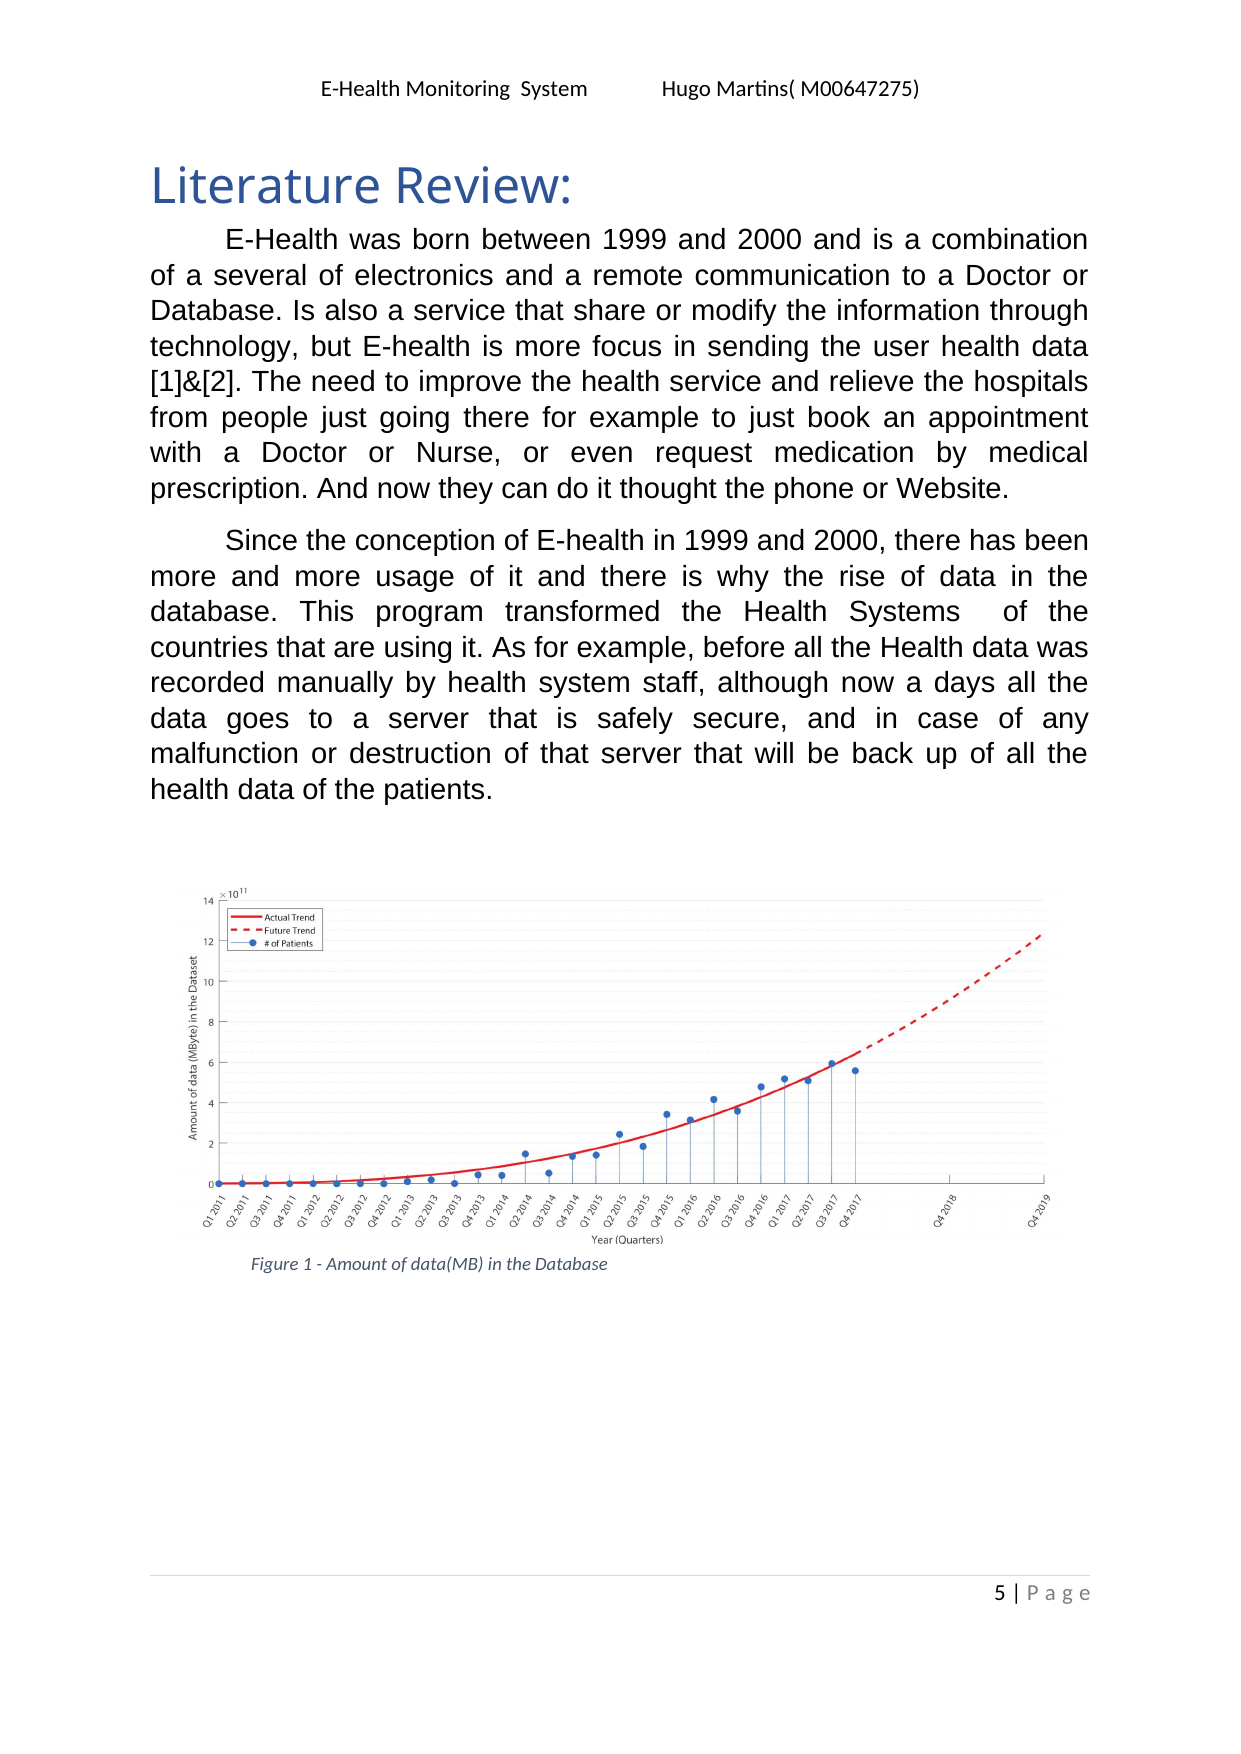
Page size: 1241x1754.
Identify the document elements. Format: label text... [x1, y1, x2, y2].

picture [175, 884, 1065, 1244]
subtitle Literature Review: [150, 150, 1090, 218]
text E-Health was born between 1999 and 2000 and is a combination of a several of electronics and a remote communication to a Doctor or Database. Is also a service that share or modify the information through technology, but E-health is more focus in sending the user health data [1]&[2]. The need to improve the health service and relieve the hospitals from people just going there for example to just book an appointment with a Doctor or Nurse, or even request medication by medical prescription. And now they can do it thought the phone or Website. [150, 222, 1090, 504]
text Since the conception of E-health in 1999 and 2000, there has been more and more usage of it and there is why the rise of data in the database. This program transformed the Health Systems of the countries that are using it. As for example, before all the Health data was recorded manually by health system staff, although now a days all the data goes to a server that is safely secure, and in case of any malfunction or destruction of that server that will be back up of all the health data of the patients. [150, 523, 1090, 805]
